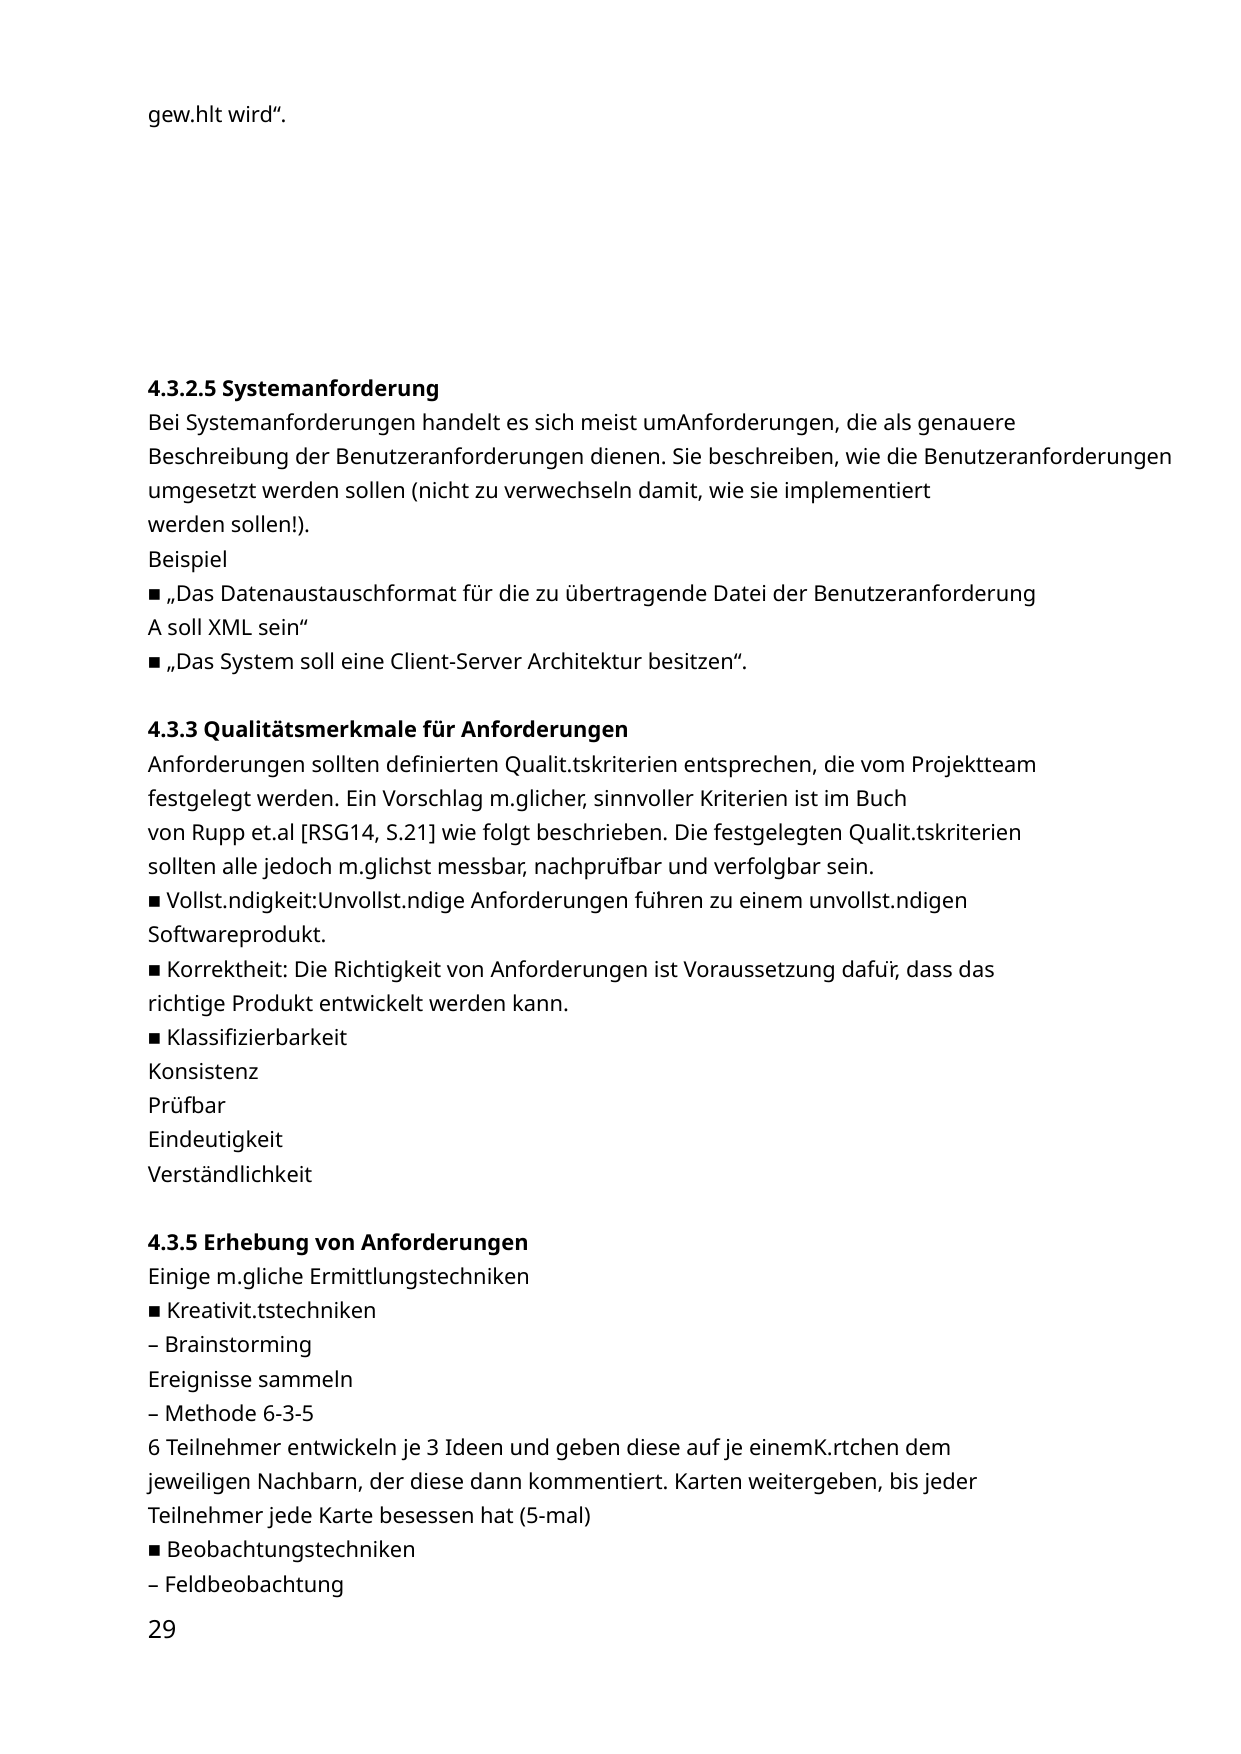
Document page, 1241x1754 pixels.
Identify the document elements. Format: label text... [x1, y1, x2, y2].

text gew.hlt wird“. [148, 99, 1211, 129]
text ■ Vollst.ndigkeit:Unvollst.ndige Anforderungen führen zu einem unvollst.ndigen [148, 885, 1211, 915]
text 6 Teilnehmer entwickeln je 3 Ideen und geben diese auf je einemK.rtchen dem [148, 1432, 1211, 1462]
text festgelegt werden. Ein Vorschlag m.glicher, sinnvoller Kriterien ist im Buch [148, 783, 1211, 813]
text sollten alle jedoch m.glichst messbar, nachprüfbar und verfolgbar sein. [148, 851, 1211, 881]
text jeweiligen Nachbarn, der diese dann kommentiert. Karten weitergeben, bis jeder [148, 1466, 1211, 1496]
text ■ „Das Datenaustauschformat für die zu übertragende Datei der Benutzeranforderung [148, 578, 1211, 608]
text ■ Korrektheit: Die Richtigkeit von Anforderungen ist Voraussetzung dafür, dass das [148, 954, 1211, 983]
text – Brainstorming [148, 1329, 1211, 1359]
text Prüfbar [148, 1090, 1211, 1120]
text Einige m.gliche Ermittlungstechniken [148, 1261, 1211, 1291]
text – Feldbeobachtung [148, 1569, 1211, 1598]
text A soll XML sein“ [148, 612, 1211, 642]
text Eindeutigkeit [148, 1124, 1211, 1154]
text Beispiel [148, 544, 1211, 573]
text ■ Kreativit.tstechniken [148, 1295, 1211, 1325]
text Konsistenz [148, 1056, 1211, 1086]
text Teilnehmer jede Karte besessen hat (5-mal) [148, 1500, 1211, 1530]
text von Rupp et.al [RSG14, S.21] wie folgt beschrieben. Die festgelegten Qualit.tskriterien [148, 817, 1211, 847]
text werden sollen!). [148, 509, 1211, 539]
text Ereignisse sammeln [148, 1364, 1211, 1393]
text Bei Systemanforderungen handelt es sich meist umAnforderungen, die als genauere [148, 407, 1211, 437]
text Verständlichkeit [148, 1159, 1211, 1188]
text 4.3.2.5 Systemanforderung [148, 373, 1211, 403]
text umgesetzt werden sollen (nicht zu verwechseln damit, wie sie implementiert [148, 475, 1211, 505]
text 4.3.5 Erhebung von Anforderungen [148, 1227, 1211, 1257]
text ■ „Das System soll eine Client-Server Architektur besitzen“. [148, 646, 1211, 676]
text 4.3.3 Qualitätsmerkmale für Anforderungen [148, 714, 1211, 744]
text Anforderungen sollten definierten Qualit.tskriterien entsprechen, die vom Projektteam [148, 749, 1211, 778]
text ■ Beobachtungstechniken [148, 1534, 1211, 1564]
text – Methode 6-3-5 [148, 1398, 1211, 1428]
text Beschreibung der Benutzeranforderungen dienen. Sie beschreiben, wie die Benutzeranforderungen [148, 441, 1211, 471]
text richtige Produkt entwickelt werden kann. [148, 988, 1211, 1018]
text ■ Klassifizierbarkeit [148, 1022, 1211, 1052]
text Softwareprodukt. [148, 919, 1211, 949]
